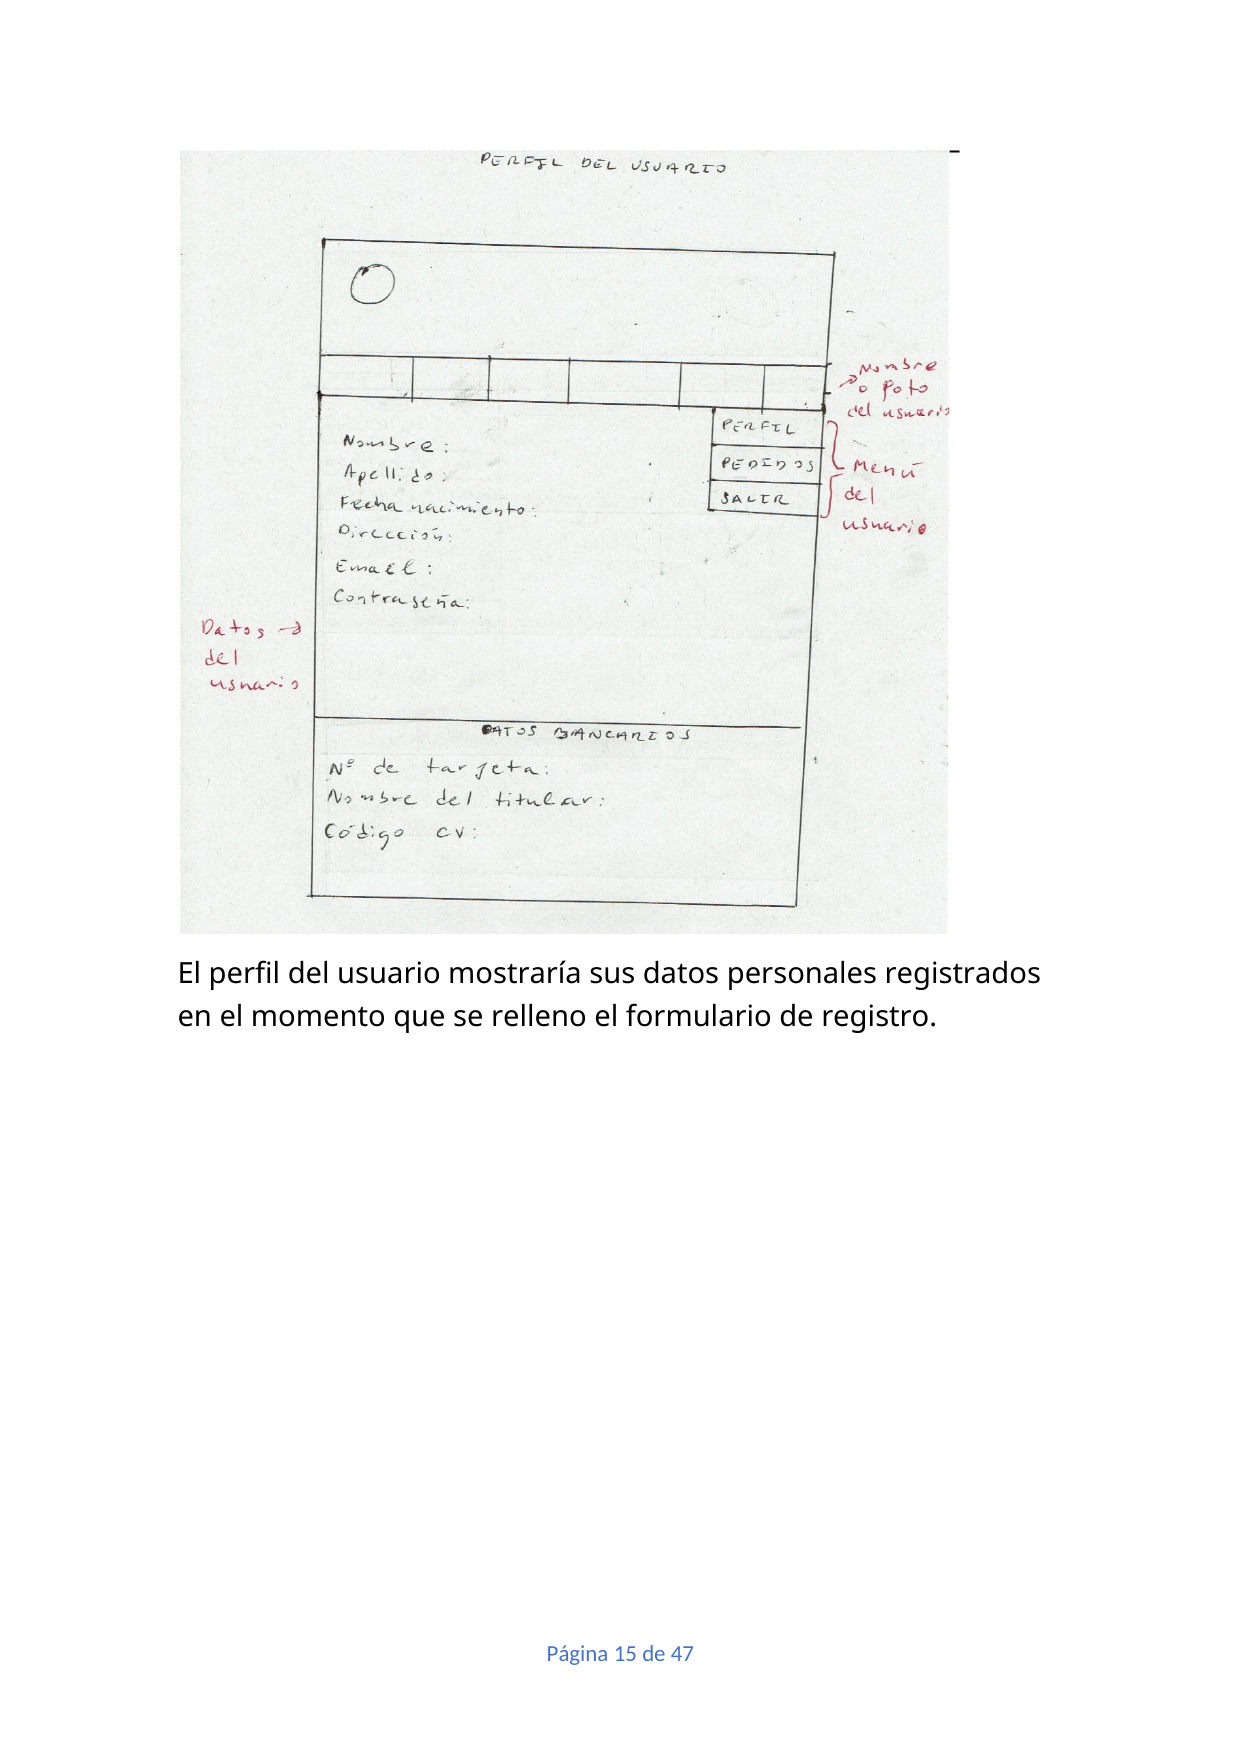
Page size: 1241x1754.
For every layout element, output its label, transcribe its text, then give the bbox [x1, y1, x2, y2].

picture [177, 147, 963, 934]
text El perfil del usuario mostraría sus datos personales registrados en el momento que se relleno el formulario de registro. [177, 952, 1063, 1035]
